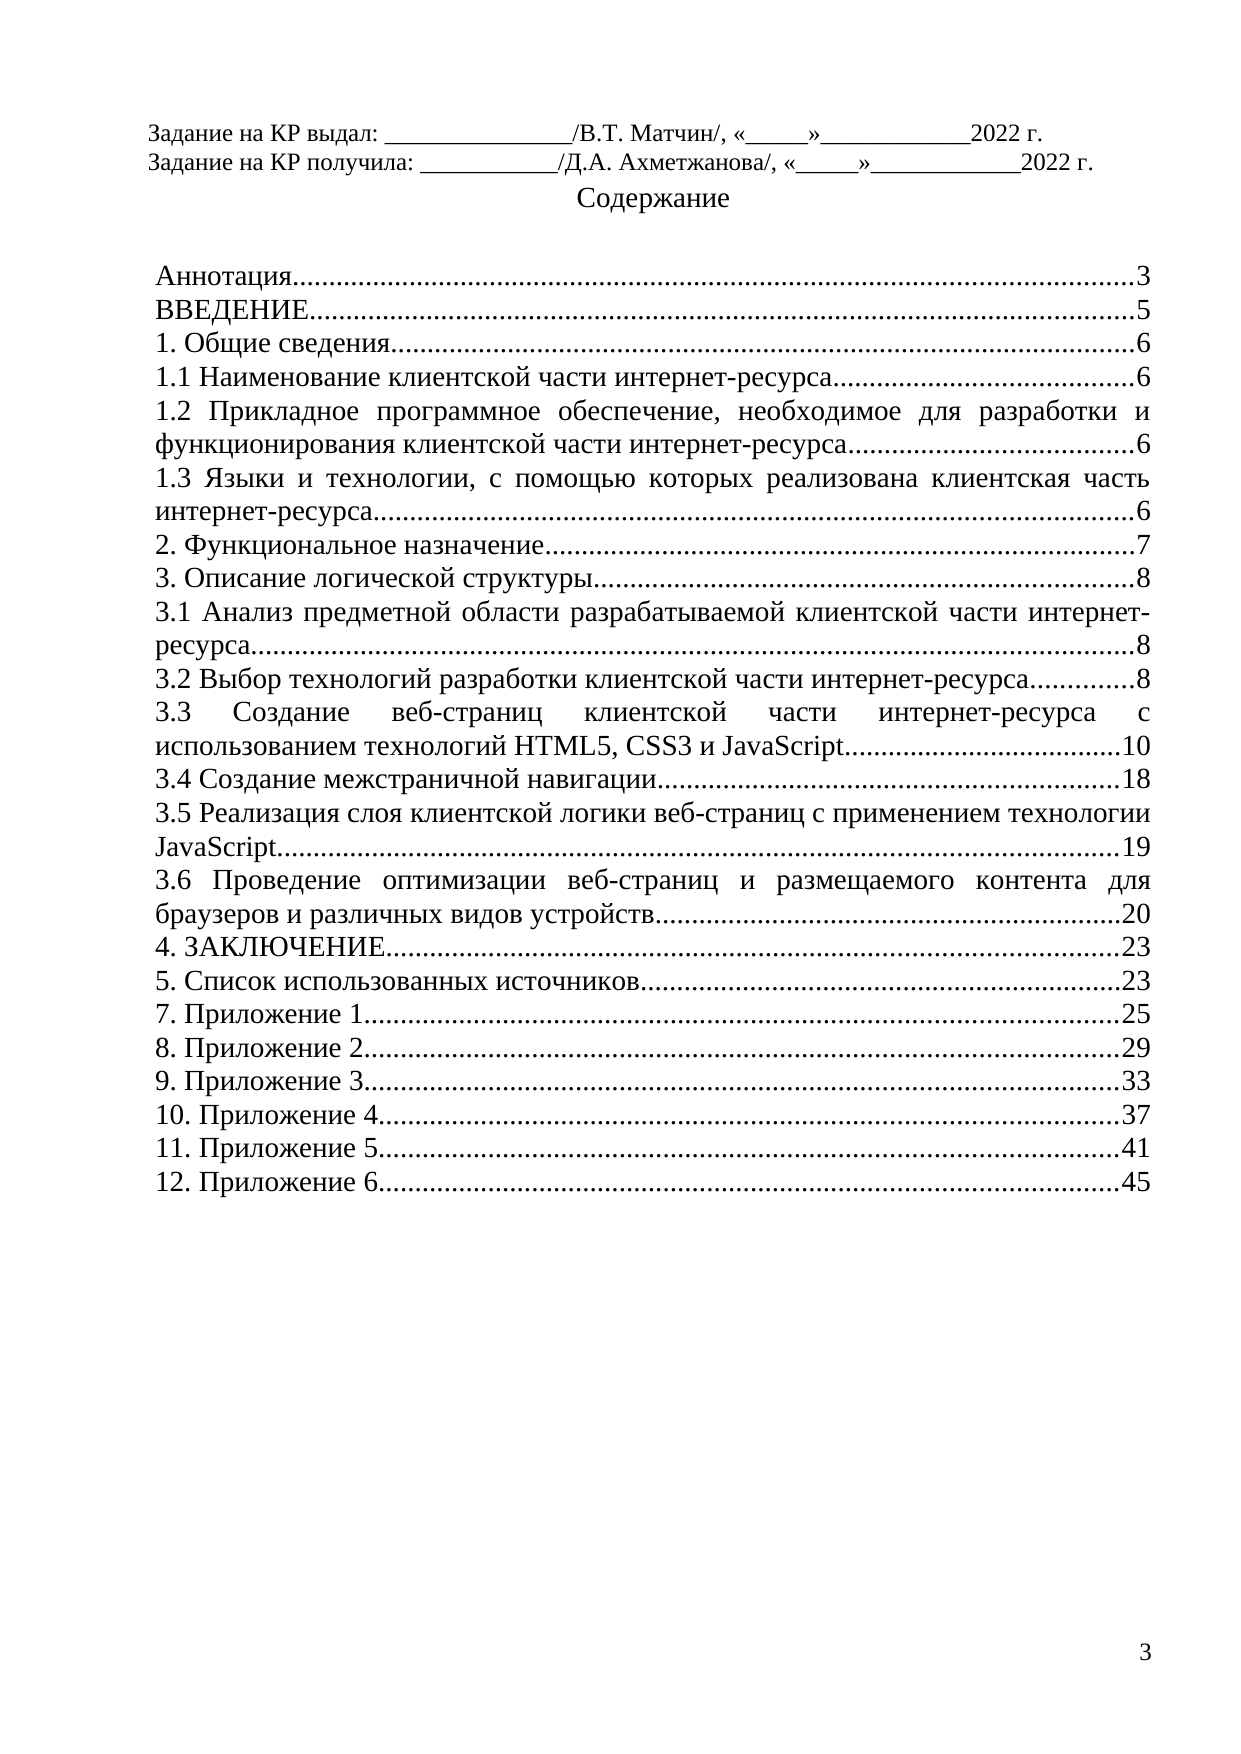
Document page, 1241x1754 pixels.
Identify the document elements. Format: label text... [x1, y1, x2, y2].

text 10. Приложение 4 37 [155, 1097, 1152, 1131]
text 4. ЗАКЛЮЧЕНИЕ 23 [155, 929, 1152, 963]
text Аннотация 3 [155, 258, 1152, 292]
text 1.1 Наименование клиентской части интернет-ресурса 6 [155, 359, 1152, 393]
text Задание на КР получила: ___________/Д.А. Ахметжанова/, «_____»____________2022 г. [148, 147, 1151, 176]
text 8. Приложение 2 29 [155, 1030, 1152, 1063]
text 3.1 Анализ предметной области разрабатываемой клиентской части интернет-ресурса 8 [155, 594, 1152, 661]
text 3.4 Создание межстраничной навигации 18 [155, 762, 1152, 795]
text 3. Описание логической структуры 8 [155, 560, 1152, 594]
text 5. Список использованных источников 23 [155, 963, 1152, 996]
text 3.3 Создание веб-страниц клиентской части интернет-ресурса с использованием технологий HTML5, CSS3 и JavaScript 10 [155, 694, 1152, 762]
text ВВЕДЕНИЕ 5 [155, 292, 1152, 326]
text 3.5 Реализация слоя клиентской логики веб-страниц с применением технологии JavaScript 19 [155, 795, 1152, 862]
text 7. Приложение 1 25 [155, 996, 1152, 1030]
text 3.6 Проведение оптимизации веб-страниц и размещаемого контента для браузеров и различных видов устройств 20 [155, 862, 1152, 929]
text Задание на КР выдал: _______________/В.Т. Матчин/, «_____»____________2022 г. [148, 118, 1151, 147]
text 1.2 Прикладное программное обеспечение, необходимое для разработки и функционирования клиентской части интернет-ресурса 6 [155, 393, 1152, 460]
text 1. Общие сведения 6 [155, 326, 1152, 359]
text 1.3 Языки и технологии, с помощью которых реализована клиентская часть интернет-ресурса 6 [155, 460, 1152, 527]
text 12. Приложение 6 45 [155, 1164, 1152, 1198]
text 2. Функциональное назначение 7 [155, 527, 1152, 560]
text 9. Приложение 3 33 [155, 1063, 1152, 1097]
text 11. Приложение 5 41 [155, 1131, 1152, 1164]
text 3.2 Выбор технологий разработки клиентской части интернет-ресурса 8 [155, 661, 1152, 694]
text Содержание [155, 180, 1152, 214]
